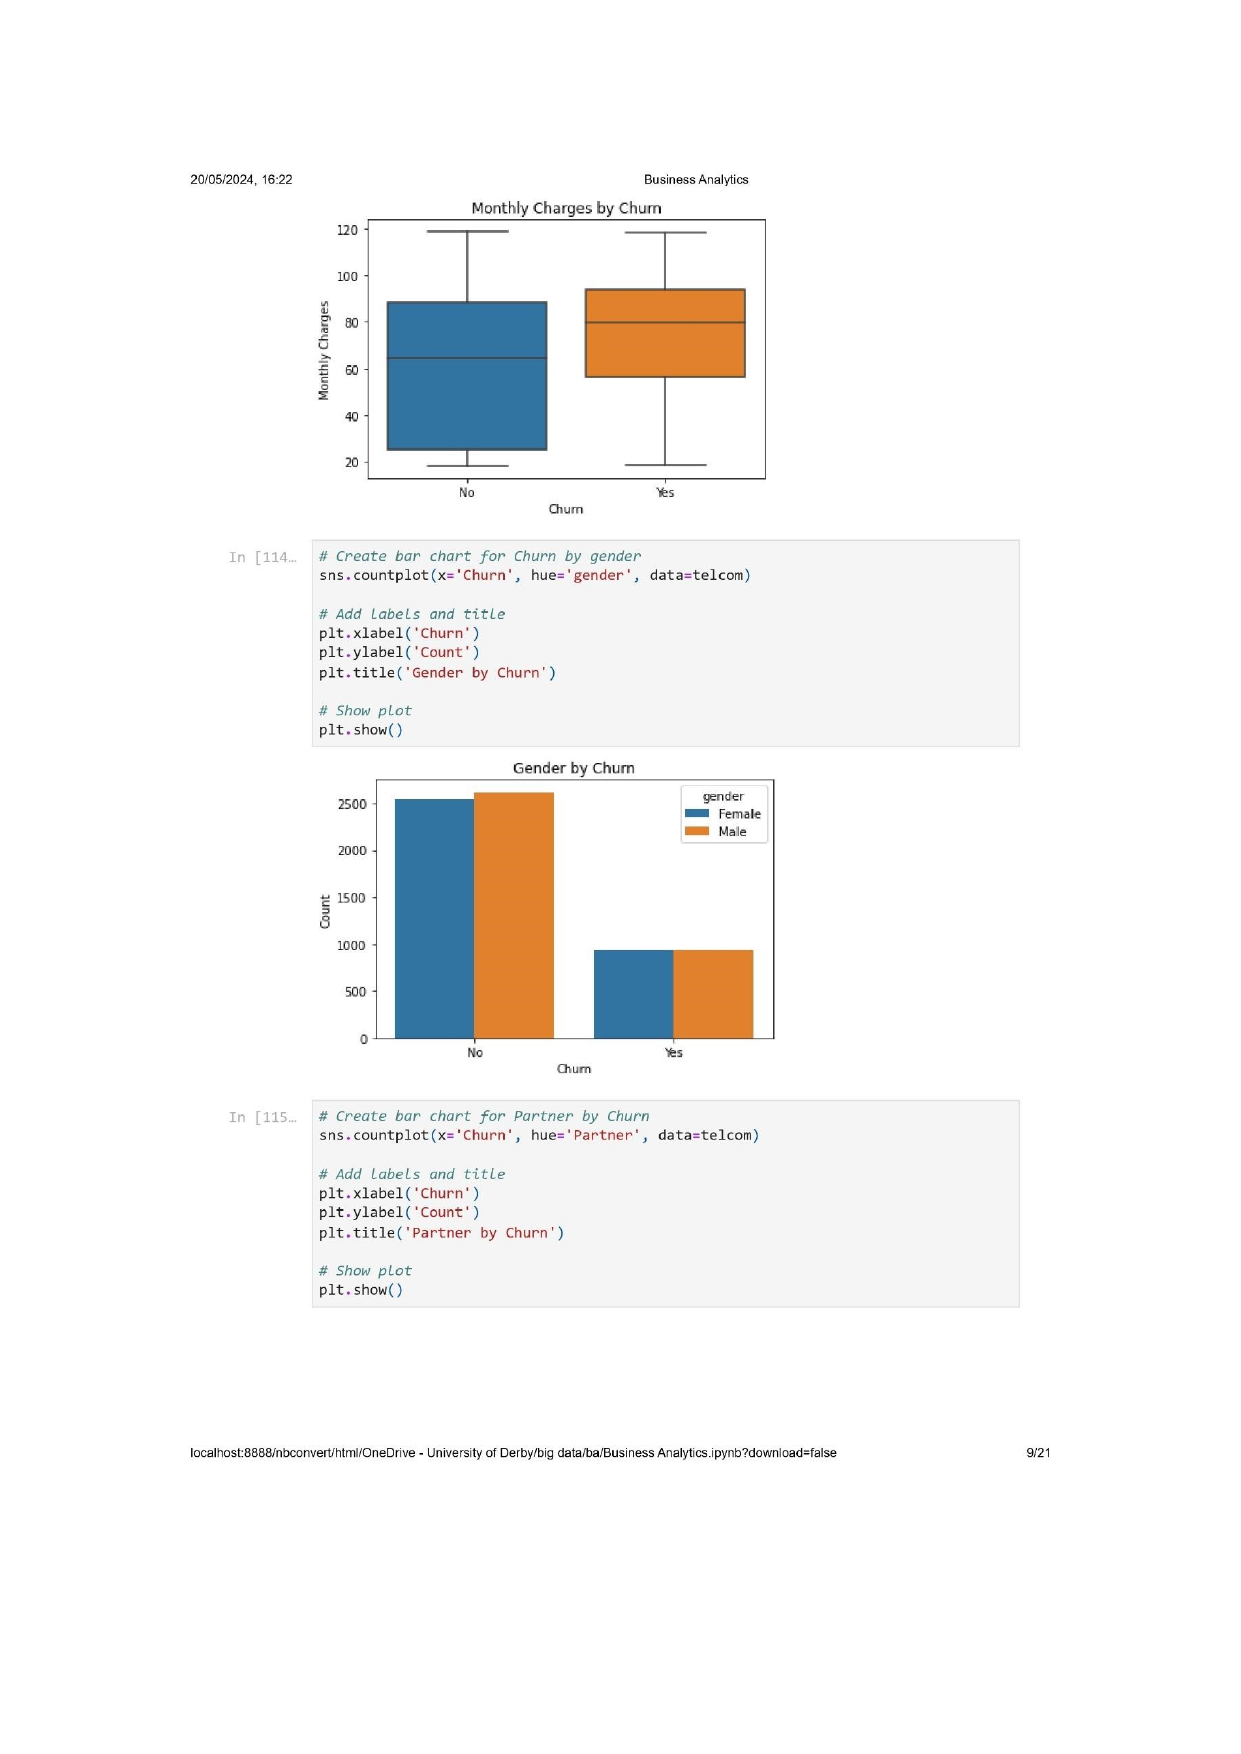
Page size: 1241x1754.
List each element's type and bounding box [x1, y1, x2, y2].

picture [150, 150, 1091, 1481]
